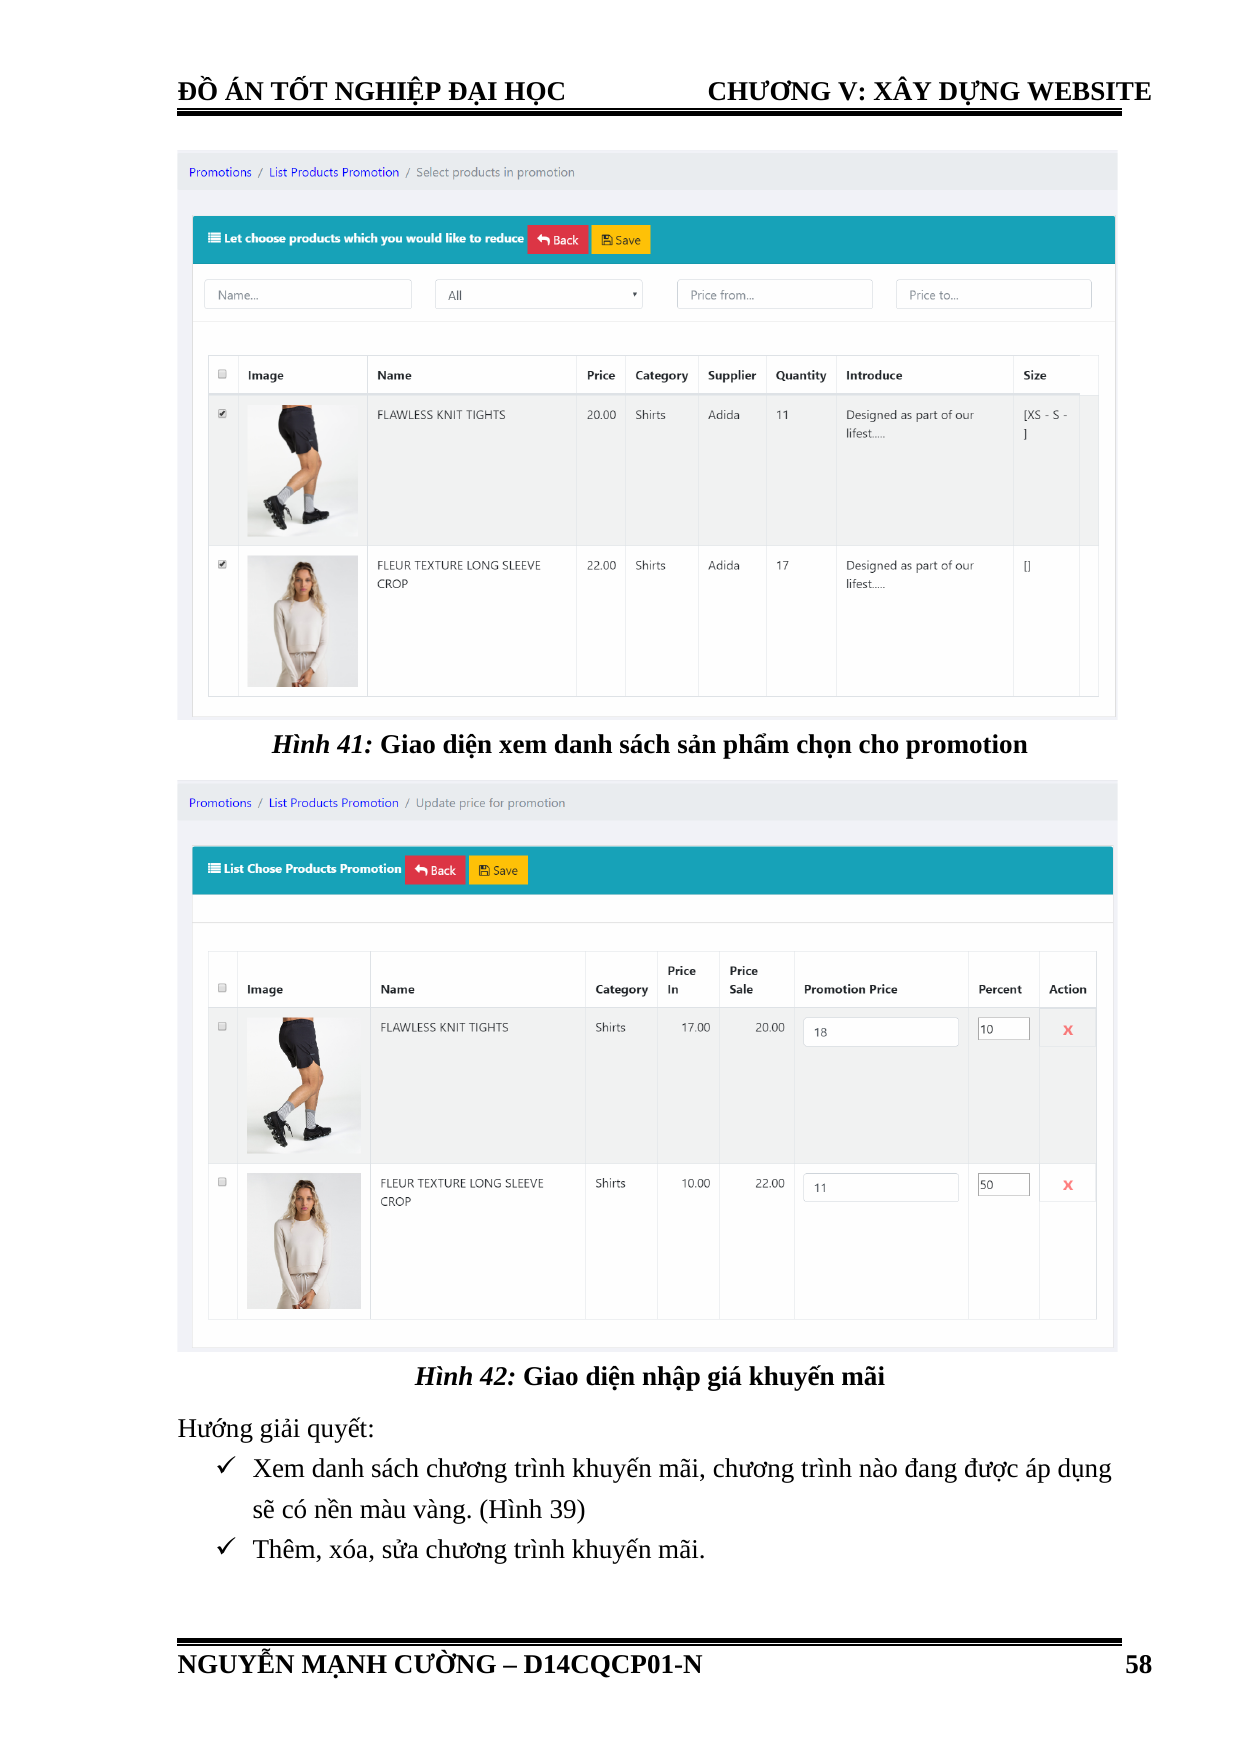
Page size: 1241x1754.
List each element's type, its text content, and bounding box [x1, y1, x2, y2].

text Hình 42: Giao diện nhập giá khuyến mãi [177, 1360, 1122, 1391]
list Thêm, xóa, sửa chương trình khuyến mãi. [215, 1533, 1122, 1565]
text Hướng giải quyết: [177, 1412, 1122, 1443]
picture [177, 150, 1118, 720]
text Hình 41: Giao diện xem danh sách sản phẩm chọn cho promotion [177, 728, 1122, 759]
picture [177, 780, 1118, 1352]
list Xem danh sách chương trình khuyến mãi, chương trình nào đang được áp dụng sẽ có nền màu vàng. (Hình 39) [215, 1453, 1122, 1524]
